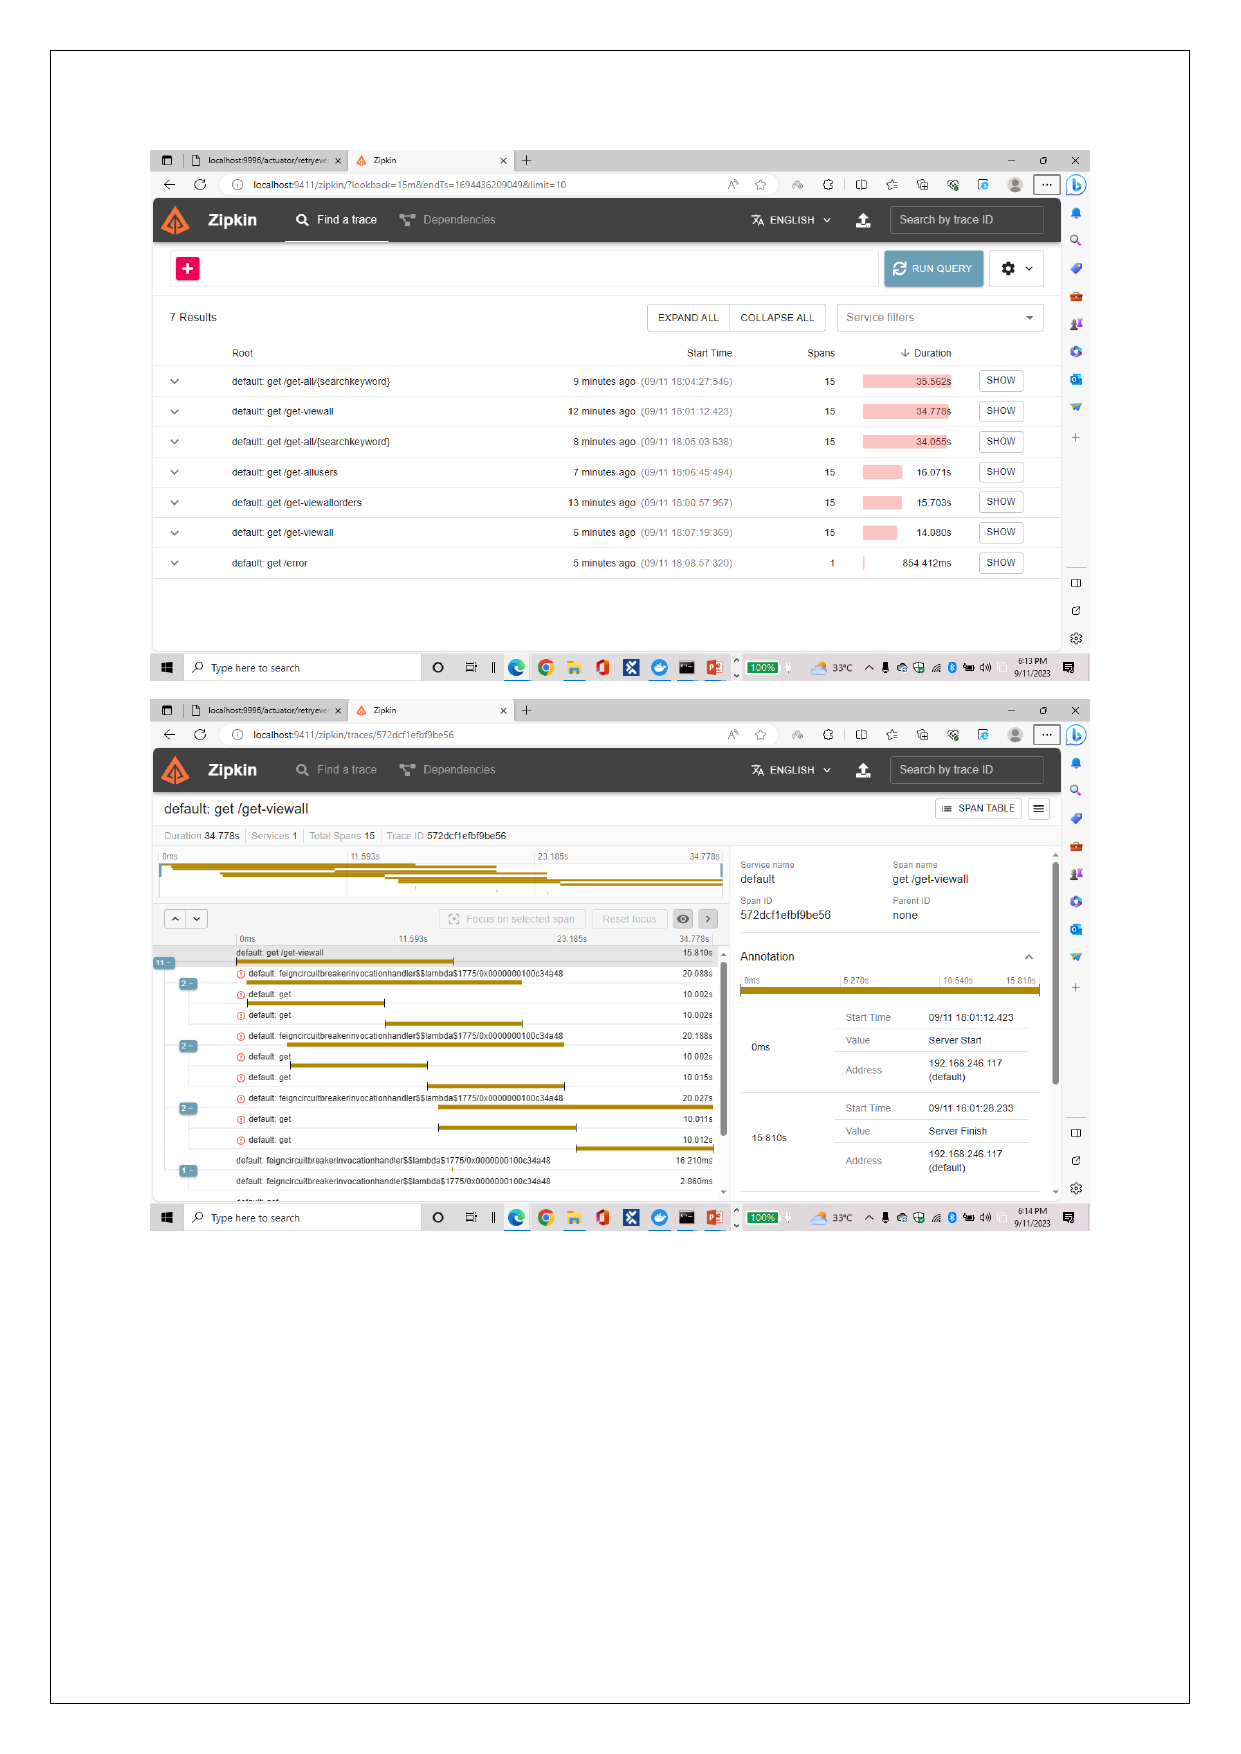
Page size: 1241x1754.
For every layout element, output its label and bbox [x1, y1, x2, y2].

picture [150, 150, 1091, 681]
picture [150, 699, 1091, 1231]
